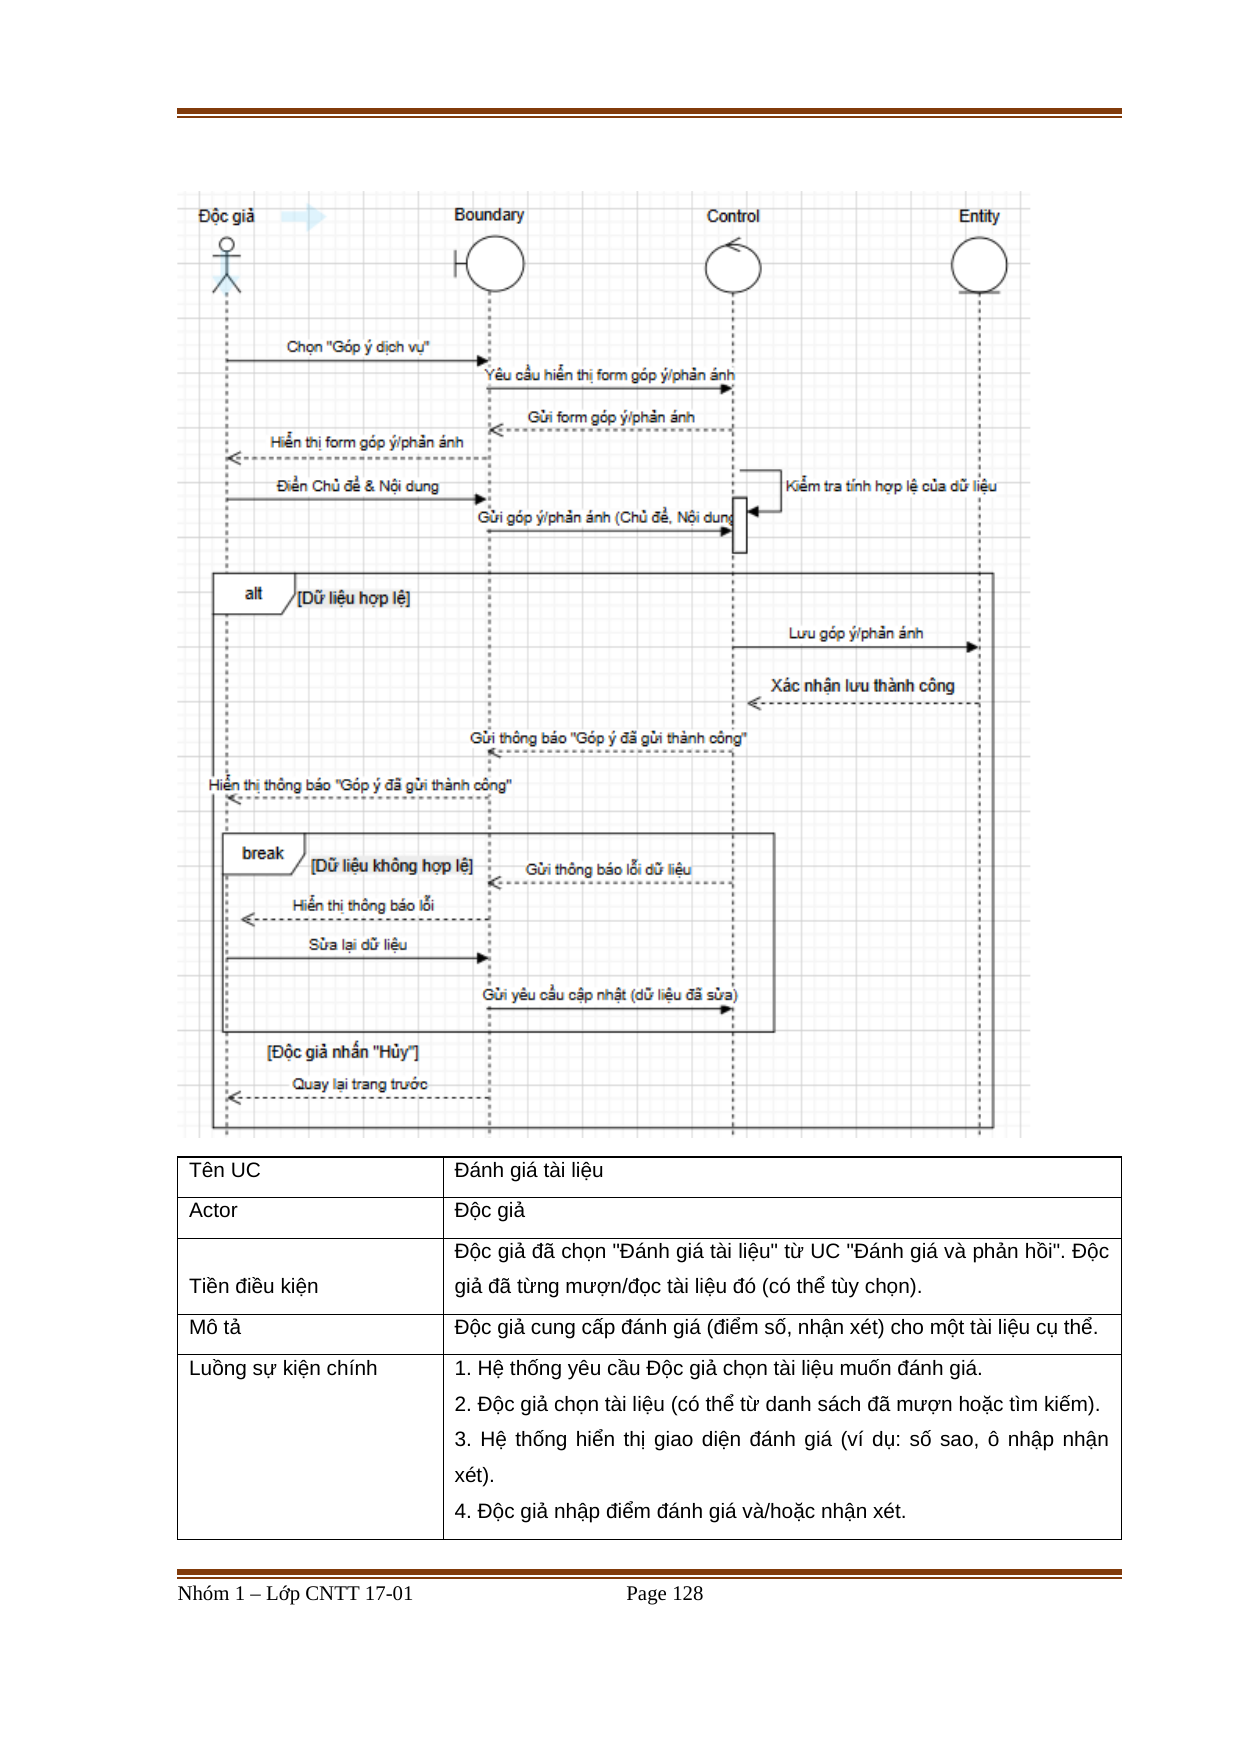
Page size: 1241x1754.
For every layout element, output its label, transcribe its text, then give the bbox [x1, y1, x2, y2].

table_cell Actor [178, 1198, 443, 1237]
table_cell Độc giả cung cấp đánh giá (điểm số, nhận xét) cho một tài liệu cụ thể. [444, 1315, 1121, 1354]
picture [177, 191, 1031, 1138]
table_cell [444, 1355, 1121, 1539]
table_cell Độc giả đã chọn "Đánh giá tài liệu" từ UC "Đánh giá và phản hồi". Độc giả đã từng mượn/đọc tài liệu đó (có thể tùy chọn). [444, 1239, 1121, 1314]
table_cell Mô tả [178, 1315, 443, 1354]
table_cell Luồng sự kiện chính [178, 1355, 443, 1539]
table_cell Tiền điều kiện [178, 1239, 443, 1314]
table_cell Độc giả [444, 1198, 1121, 1237]
table_header Đánh giá tài liệu [444, 1158, 1121, 1197]
table_header Tên UC [178, 1158, 443, 1197]
